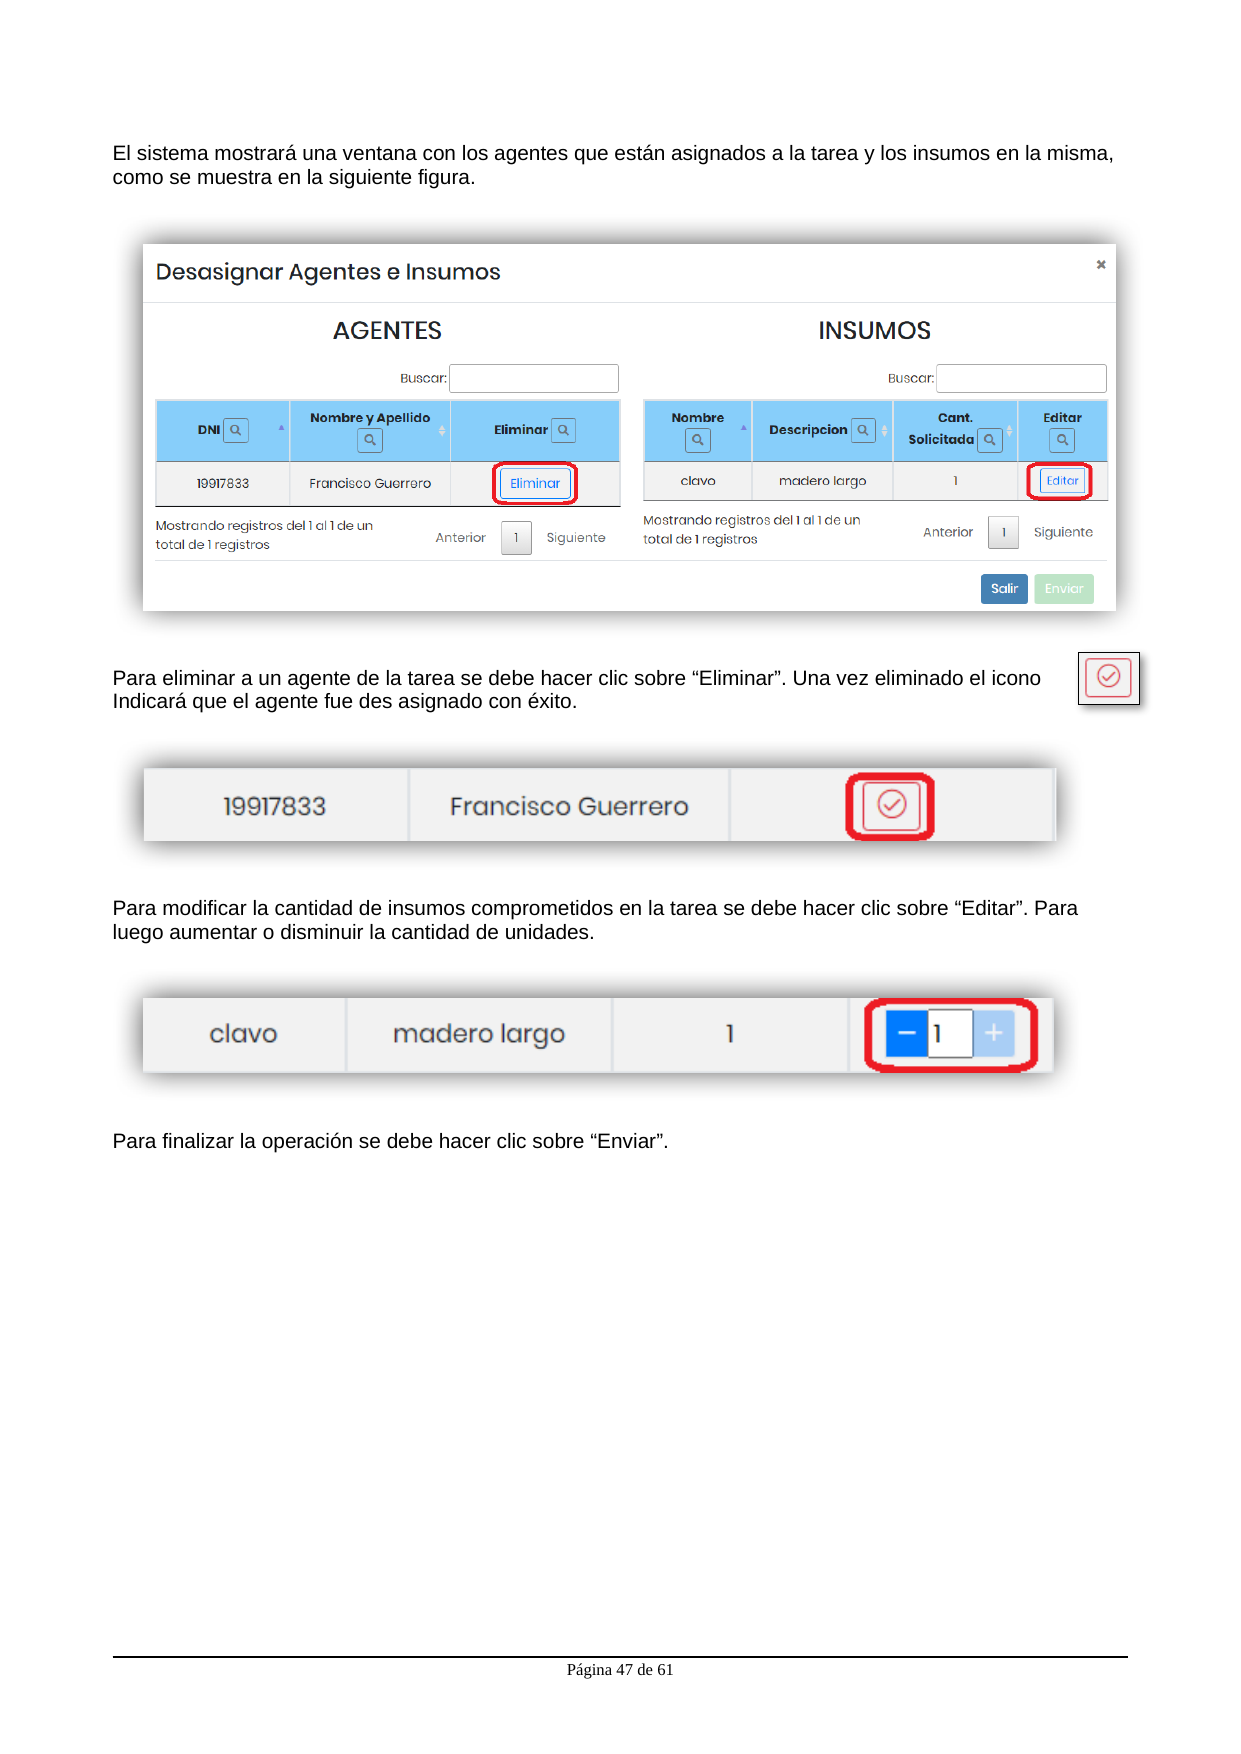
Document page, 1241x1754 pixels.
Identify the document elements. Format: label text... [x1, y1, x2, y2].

text El sistema mostrará una ventana con los agentes que están asignados a la tarea y los insumos en la misma, como se muestra en la siguiente figura. [112, 141, 1128, 189]
picture [1079, 653, 1139, 704]
text Indicará que el agente fue des asignado con éxito. [112, 689, 1081, 713]
picture [143, 998, 1054, 1073]
picture [143, 244, 1116, 611]
text Para eliminar a un agente de la tarea se debe hacer clic sobre “Eliminar”. Una vez eliminado el icono [112, 665, 1076, 689]
picture [143, 768, 1057, 841]
text Para finalizar la operación se debe hacer clic sobre “Enviar”. [112, 1129, 1128, 1153]
text Para modificar la cantidad de insumos comprometidos en la tarea se debe hacer clic sobre “Editar”. Para luego aumentar o disminuir la cantidad de unidades. [112, 896, 1128, 943]
